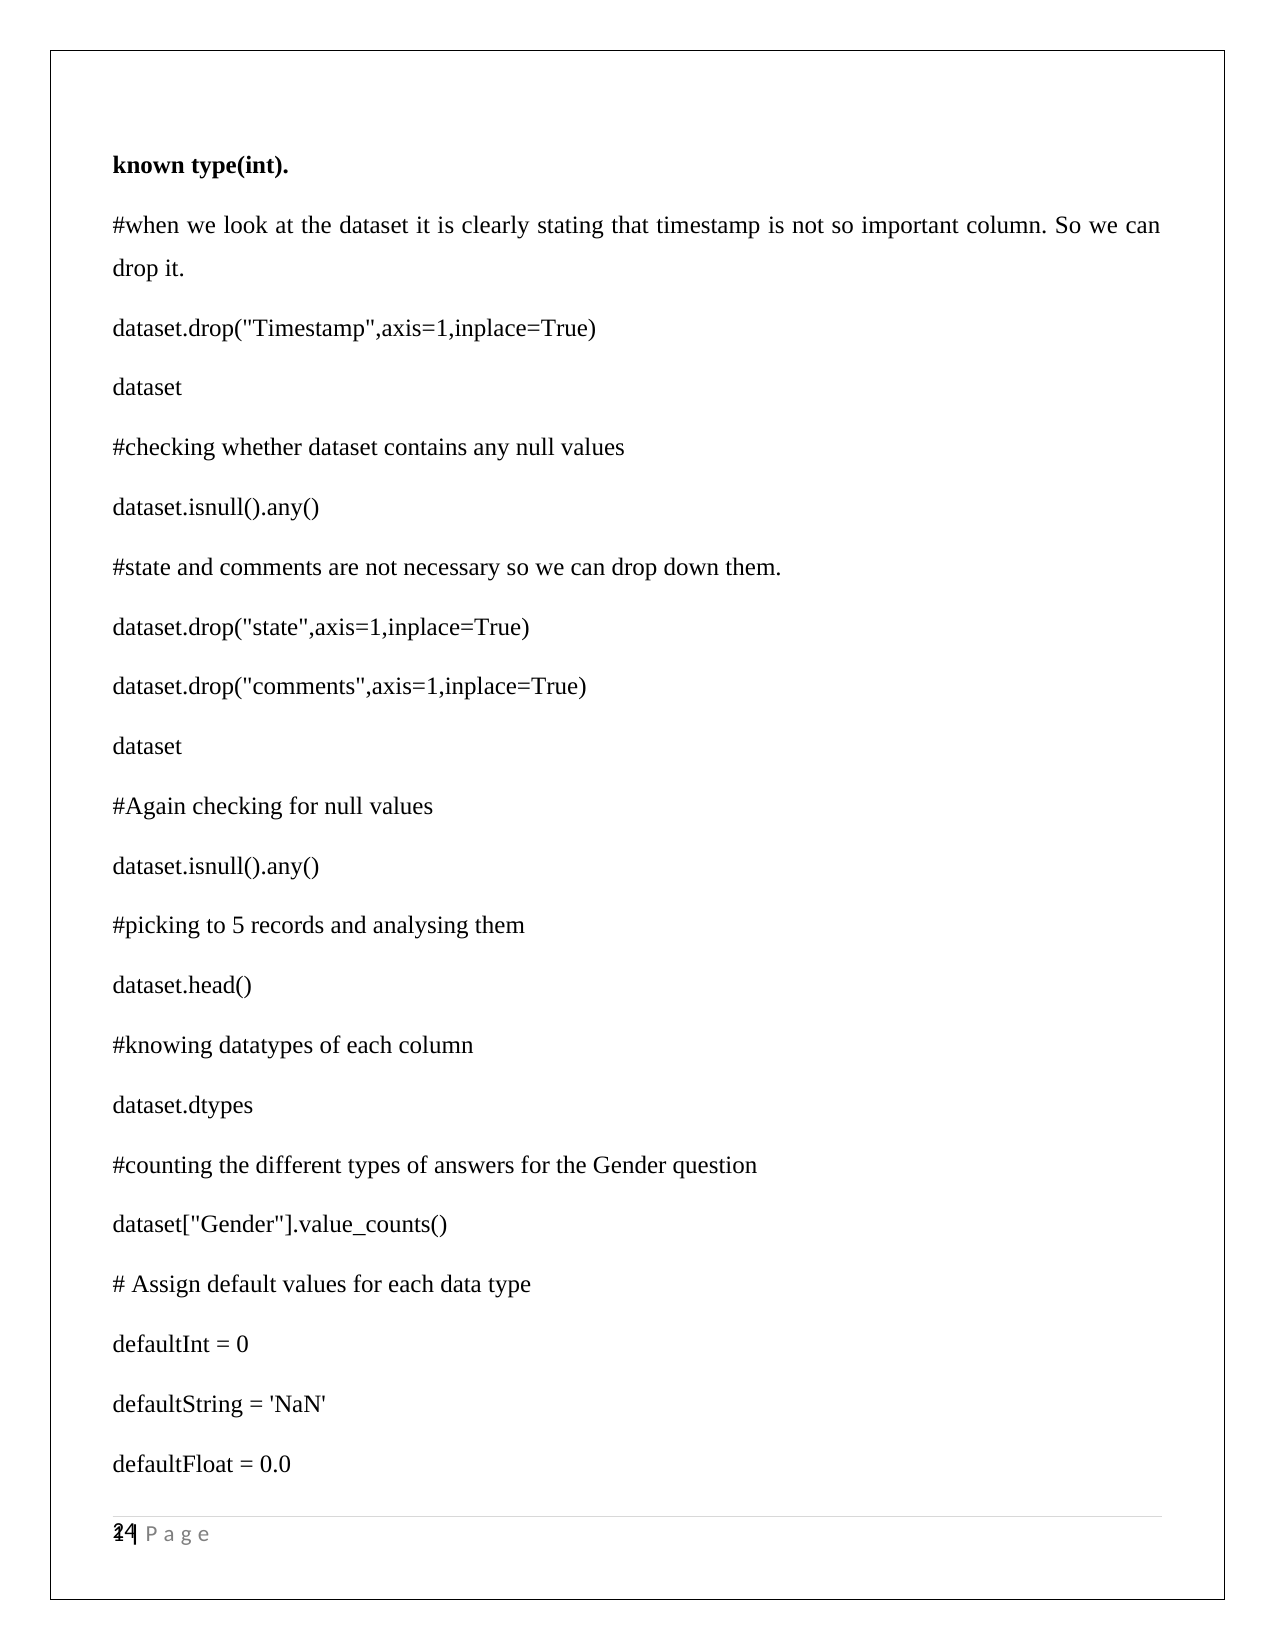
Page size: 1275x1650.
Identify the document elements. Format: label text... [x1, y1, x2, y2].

text dataset [112, 731, 1162, 760]
text dataset.drop("state",axis=1,inplace=True) [112, 612, 1162, 640]
text defaultInt = 0 [112, 1329, 1162, 1358]
text #state and comments are not necessary so we can drop down them. [112, 552, 1162, 581]
text #knowing datatypes of each column [112, 1030, 1162, 1059]
text dataset.isnull().any() [112, 851, 1162, 879]
text dataset.isnull().any() [112, 492, 1162, 521]
text dataset [112, 372, 1162, 401]
text dataset.drop("Timestamp",axis=1,inplace=True) [112, 313, 1162, 341]
text #checking whether dataset contains any null values [112, 432, 1162, 461]
text # Assign default values for each data type [112, 1269, 1162, 1298]
text defaultString = 'NaN' [112, 1389, 1162, 1418]
text dataset.drop("comments",axis=1,inplace=True) [112, 671, 1162, 700]
text defaultFloat = 0.0 [112, 1449, 1162, 1477]
text dataset["Gender"].value_counts() [112, 1209, 1162, 1238]
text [112, 150, 1162, 179]
text dataset.head() [112, 970, 1162, 999]
text #Again checking for null values [112, 791, 1162, 820]
text #picking to 5 records and analysing them [112, 911, 1162, 939]
text #counting the different types of answers for the Gender question [112, 1150, 1162, 1178]
text #when we look at the dataset it is clearly stating that timestamp is not so important column. So we can drop it. [112, 210, 1162, 282]
text dataset.dtypes [112, 1090, 1162, 1119]
